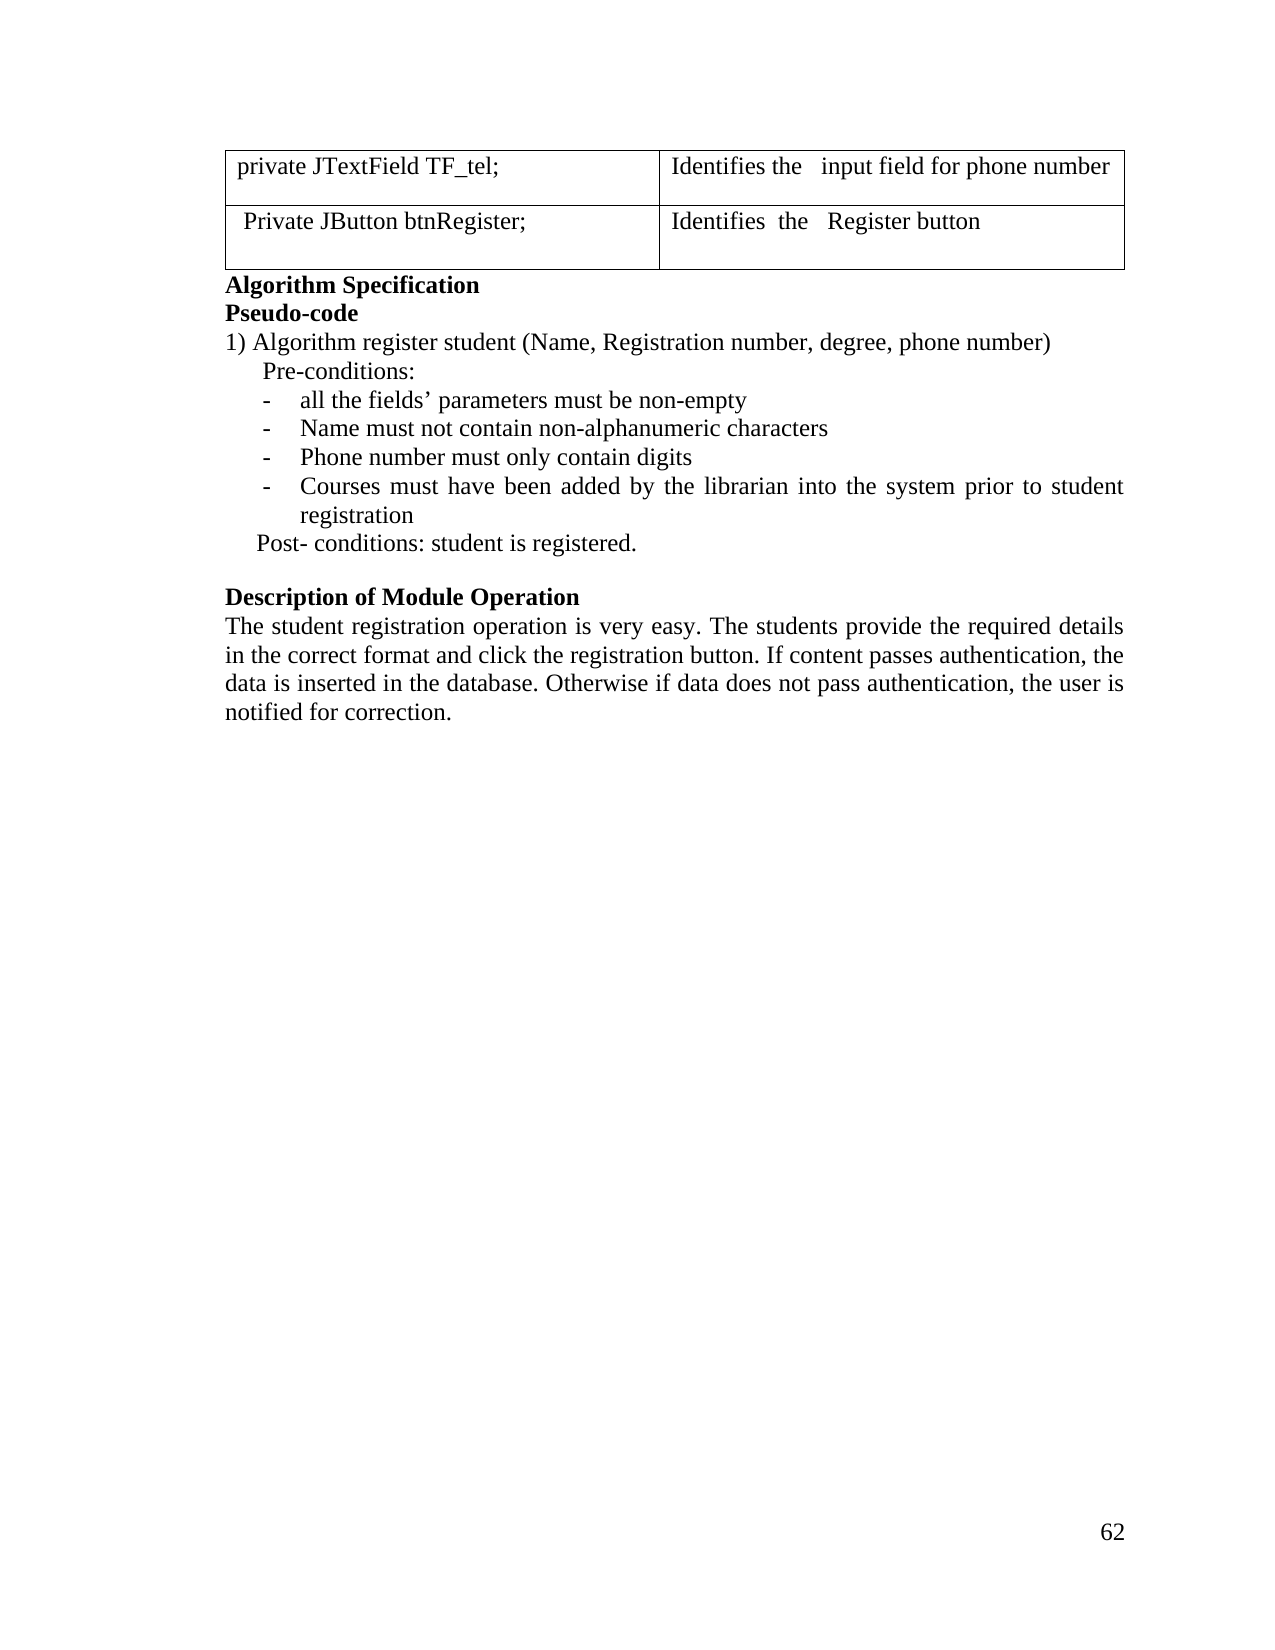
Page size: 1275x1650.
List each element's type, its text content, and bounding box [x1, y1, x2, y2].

text The student registration operation is very easy. The students provide the required details in the correct format and click the registration button. If content passes authentication, the data is inserted in the database. Otherwise if data does not pass authentication, the user is notified for correction. [225, 611, 1125, 726]
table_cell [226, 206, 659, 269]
list Phone number must only contain digits [262, 442, 1125, 471]
list Name must not contain non-alphanumeric characters [262, 413, 1125, 442]
text Post- conditions: student is registered. [225, 528, 1125, 557]
text 1) Algorithm register student (Name, Registration number, degree, phone number) [225, 327, 1125, 356]
list all the fields’ parameters must be non-empty [262, 385, 1125, 413]
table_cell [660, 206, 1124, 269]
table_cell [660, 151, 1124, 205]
text Algorithm Specification [225, 270, 1125, 298]
text Description of Module Operation [225, 582, 1125, 611]
list Courses must have been added by the librarian into the system prior to student registration [262, 471, 1125, 528]
text Pseudo-code [225, 298, 1125, 327]
text Pre-conditions: [225, 356, 1125, 385]
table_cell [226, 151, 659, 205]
